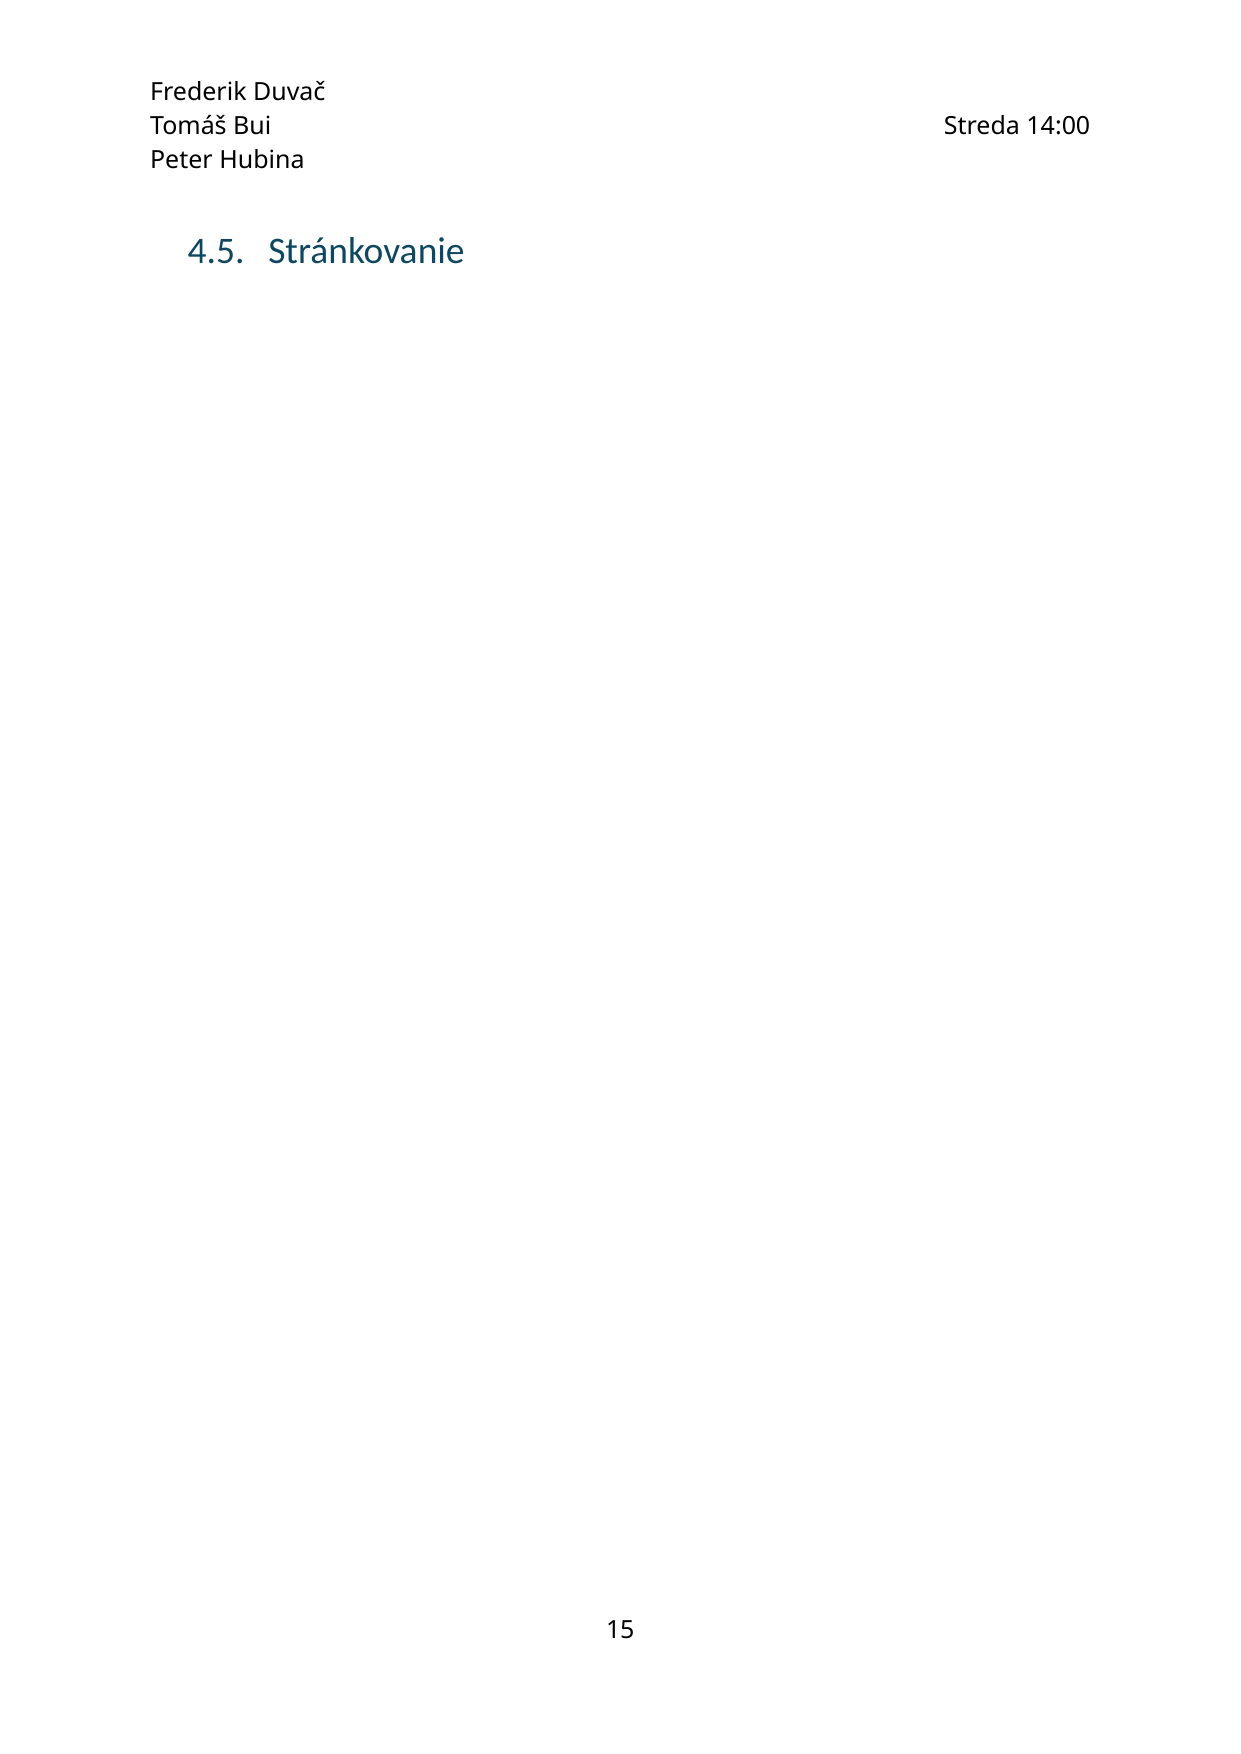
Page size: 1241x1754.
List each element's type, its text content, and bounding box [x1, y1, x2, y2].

subtitle Stránkovanie [187, 227, 1090, 273]
